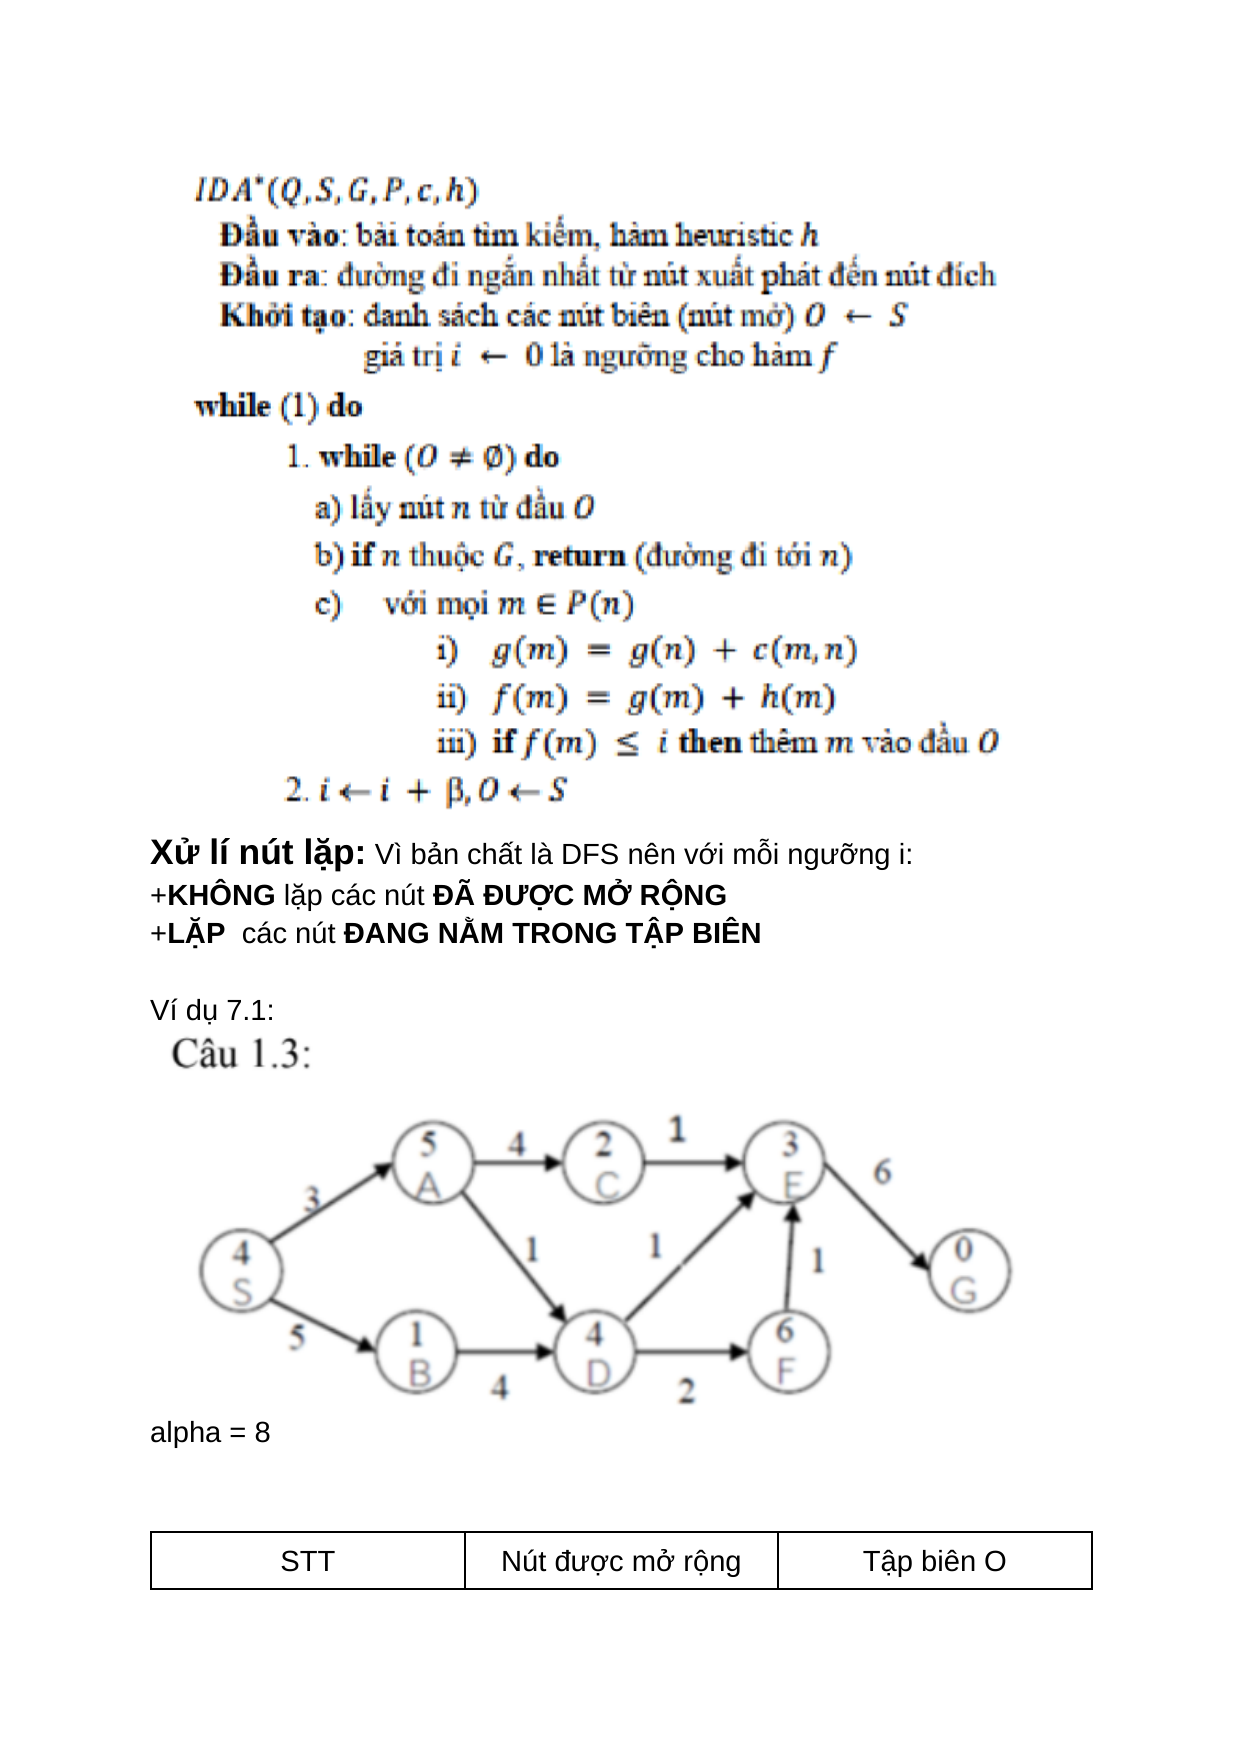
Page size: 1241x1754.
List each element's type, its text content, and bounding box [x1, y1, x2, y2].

text +KHÔNG lặp các nút ĐÃ ĐƯỢC MỞ RỘNG [150, 878, 1090, 911]
picture [150, 150, 1091, 827]
table_header Nút được mở rộng [466, 1533, 777, 1587]
table_header Tập biên O [779, 1533, 1091, 1587]
table_header STT [152, 1533, 464, 1587]
text Xử lí nút lặp: Vì bản chất là DFS nên với mỗi ngưỡng i: [150, 831, 1090, 872]
text alpha = 8 [150, 1415, 1090, 1449]
picture [150, 1031, 1080, 1412]
text +LẶP các nút ĐANG NẰM TRONG TẬP BIÊN [150, 916, 1090, 950]
text Ví dụ 7.1: [150, 993, 1090, 1027]
